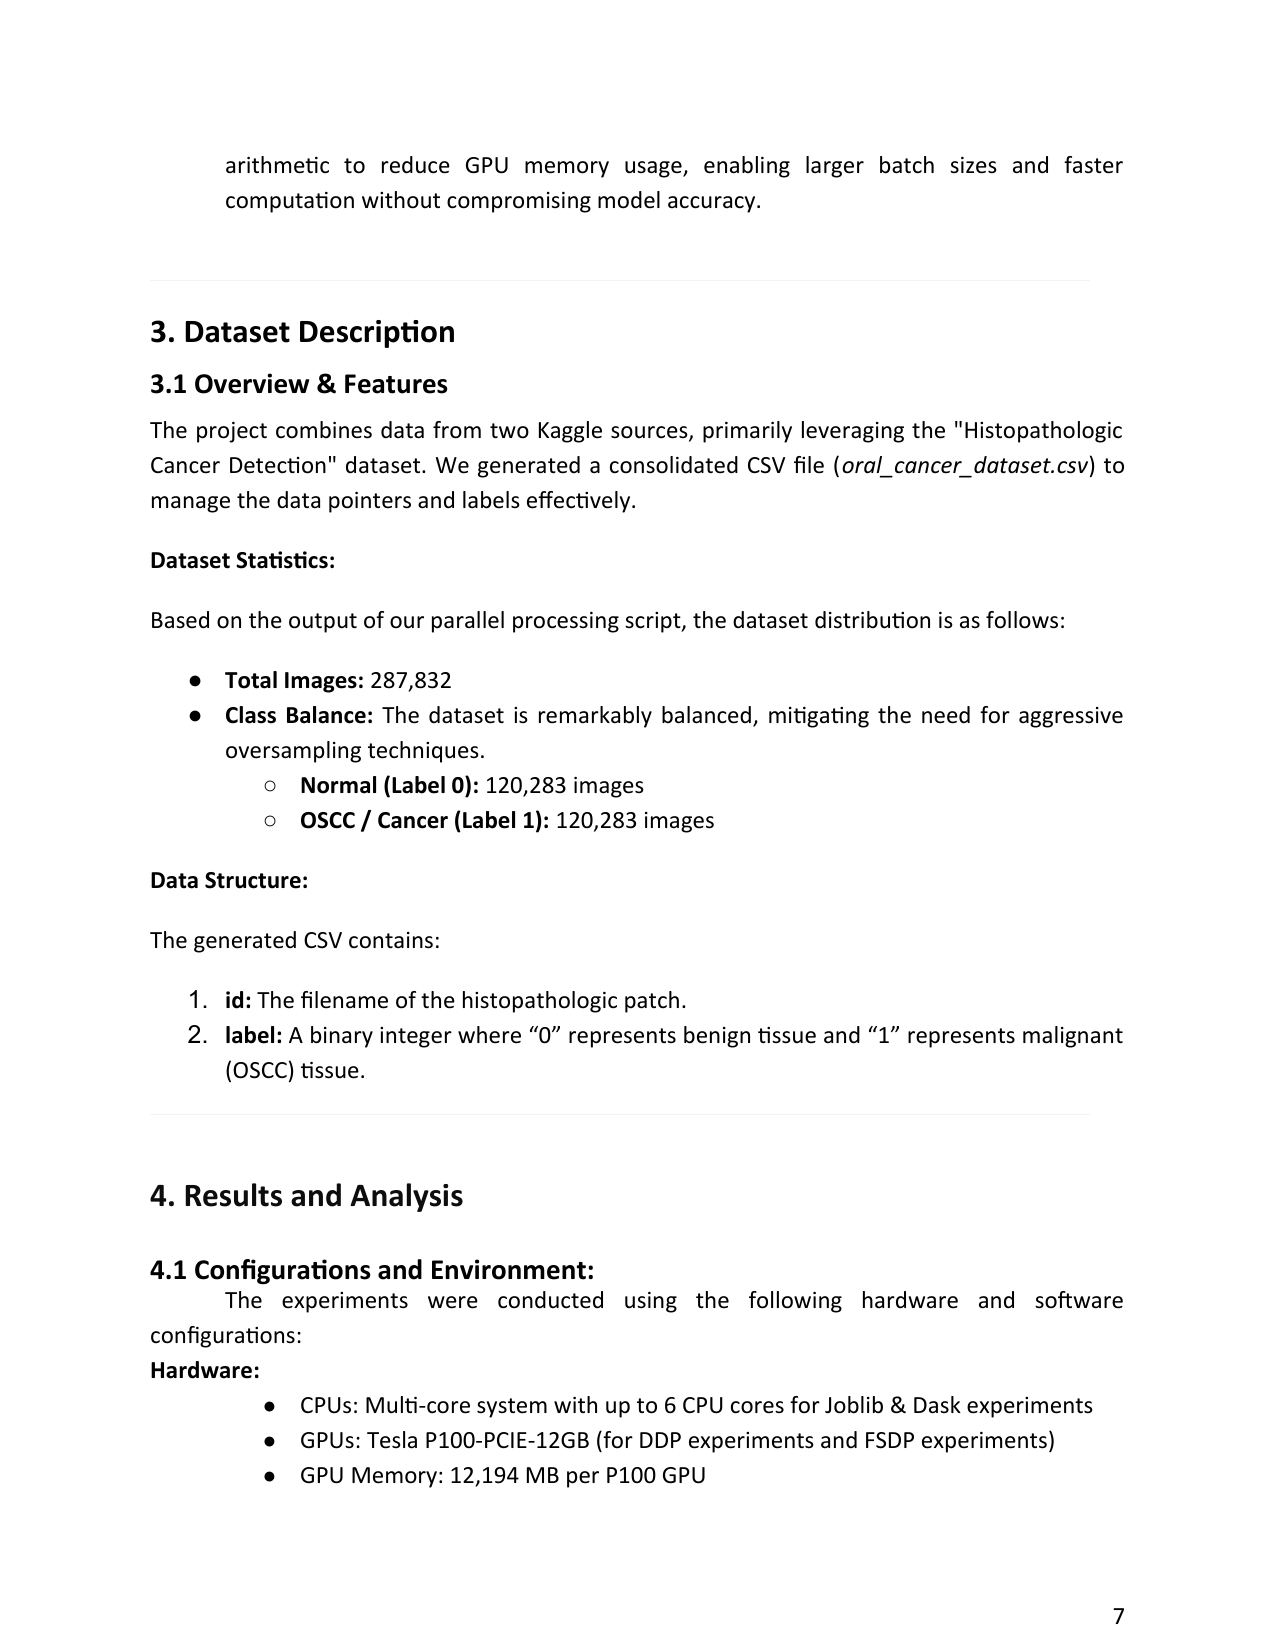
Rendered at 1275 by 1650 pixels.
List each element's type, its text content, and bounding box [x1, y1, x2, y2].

text Dataset Statistics: [150, 544, 1125, 575]
list Class Balance: The dataset is remarkably balanced, mitigating the need for aggressive oversampling techniques. [187, 699, 1125, 765]
text The experiments were conducted using the following hardware and software configurations: [150, 1285, 1125, 1351]
subtitle 3. Dataset Description [150, 310, 1125, 351]
list id: The filename of the histopathologic patch. [187, 984, 1125, 1015]
list OSCC / Cancer (Label 1): 120,283 images [262, 804, 1125, 835]
text Hardware: [150, 1355, 1125, 1386]
text The generated CSV contains: [150, 924, 1125, 955]
list CPUs: Multi-core system with up to 6 CPU cores for Joblib & Dask experiments [262, 1390, 1125, 1421]
list label: A binary integer where “0” represents benign tissue and “1” represents malignant (OSCC) tissue. [187, 1019, 1125, 1085]
subtitle 4.1 Configurations and Environment: [150, 1256, 1125, 1285]
list Total Images: 287,832 [187, 664, 1125, 695]
list GPUs: Tesla P100-PCIE-12GB (for DDP experiments and FSDP experiments) [262, 1425, 1125, 1456]
list GPU Memory: 12,194 MB per P100 GPU [262, 1460, 1125, 1491]
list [187, 150, 1125, 216]
text Based on the output of our parallel processing script, the dataset distribution is as follows: [150, 604, 1125, 635]
list Normal (Label 0): 120,283 images [262, 769, 1125, 800]
text Data Structure: [150, 864, 1125, 895]
subtitle 4. Results and Analysis [150, 1175, 1125, 1216]
text The project combines data from two Kaggle sources, primarily leveraging the "Histopathologic Cancer Detection" dataset. We generated a consolidated CSV file (oral_cancer_dataset.csv) to manage the data pointers and labels effectively. [150, 414, 1125, 515]
subtitle 3.1 Overview & Features [150, 365, 1125, 401]
